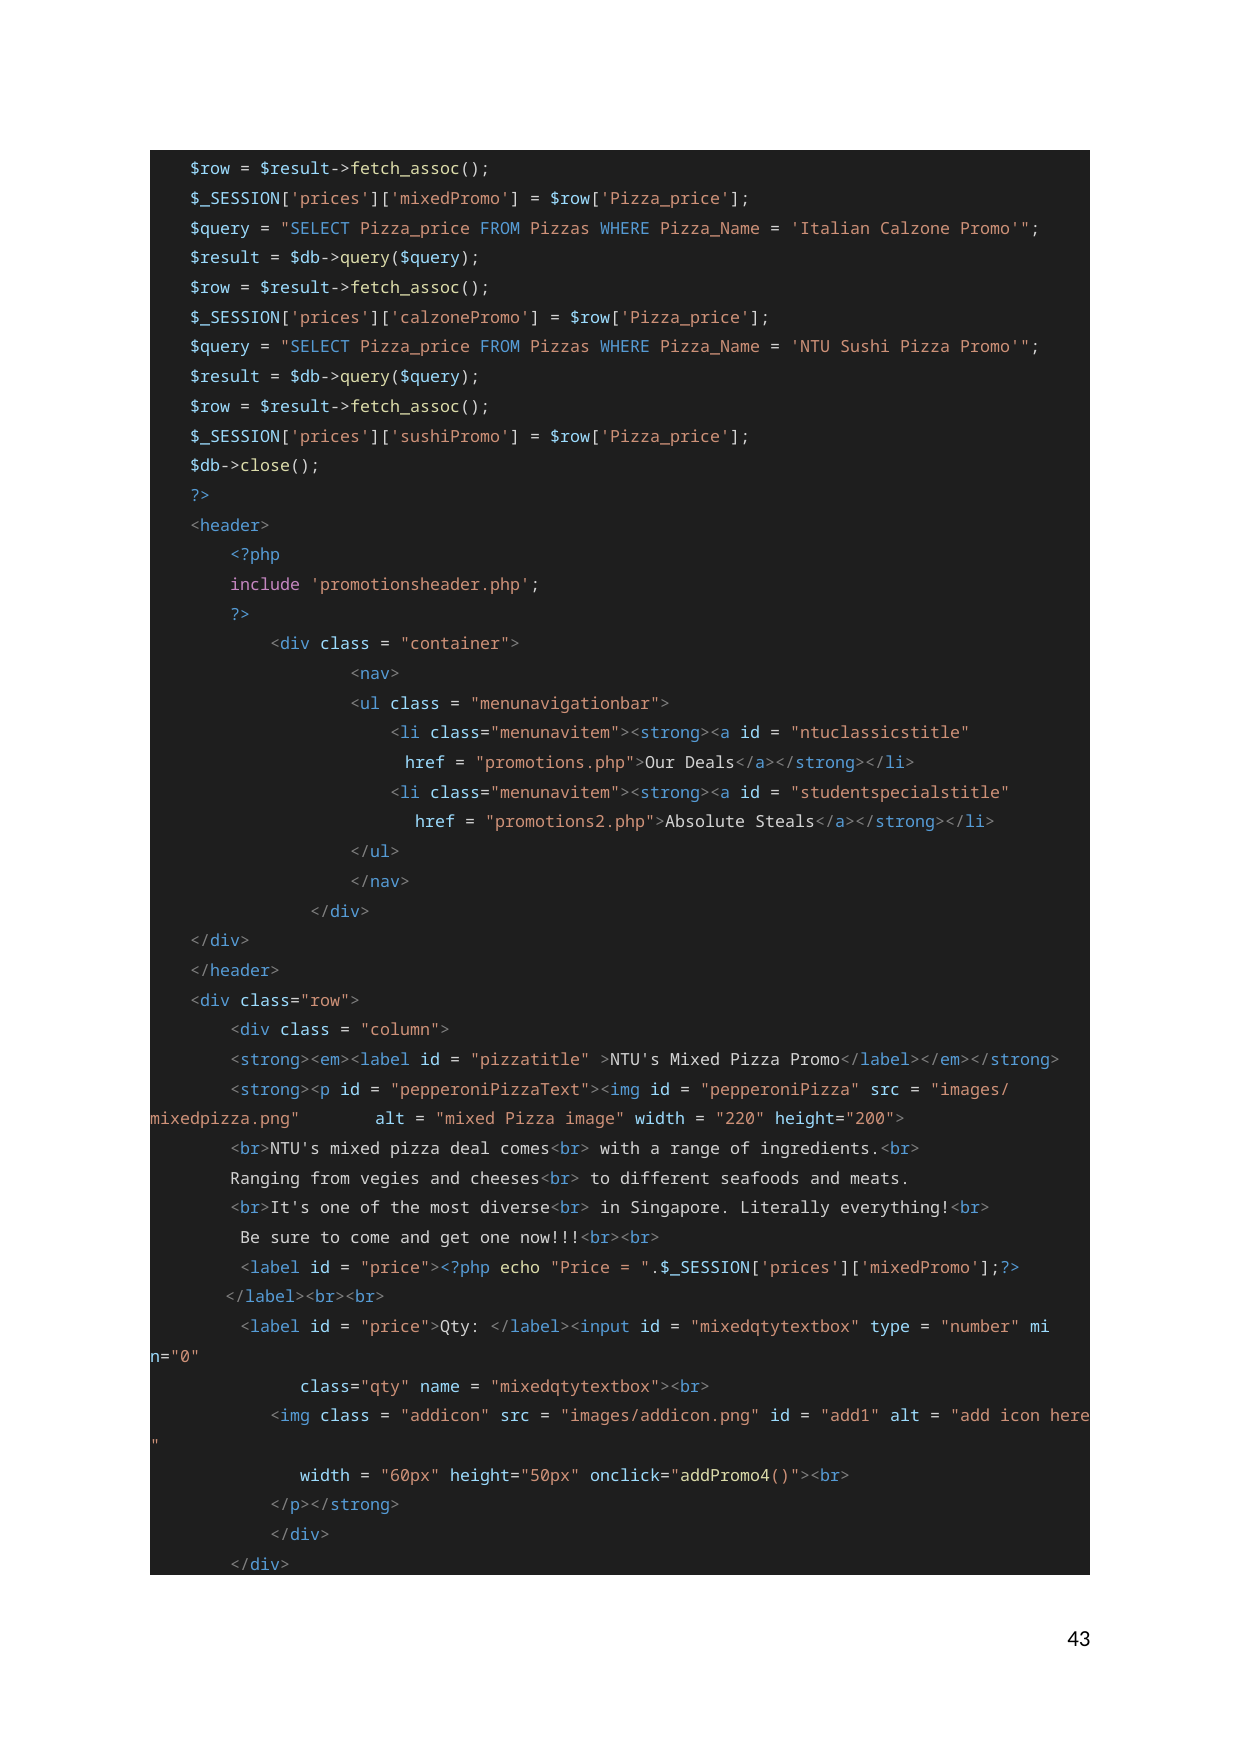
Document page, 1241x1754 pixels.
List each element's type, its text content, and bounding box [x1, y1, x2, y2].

text href = "promotions.php">Our Deals</a></strong></li> [150, 744, 1090, 773]
text </ul> [150, 833, 1090, 862]
text class="qty" name = "mixedqtytextbox"><br> [150, 1367, 1090, 1397]
text <strong><em><label id = "pizzatitle" >NTU's Mixed Pizza Promo</label></em></strong> [150, 1041, 1090, 1070]
text $result = $db->query($query); [150, 358, 1090, 387]
text <img class = "addicon" src = "images/addicon.png" id = "add1" alt = "add icon here" [150, 1397, 1090, 1456]
text href = "promotions2.php">Absolute Steals</a></strong></li> [150, 803, 1090, 833]
text ?> [150, 477, 1090, 506]
text <div class="row"> [150, 981, 1090, 1011]
text $result = $db->query($query); [150, 239, 1090, 269]
text $row = $result->fetch_assoc(); [150, 269, 1090, 298]
text width = "60px" height="50px" onclick="addPromo4()"><br> [150, 1456, 1090, 1486]
text </div> [150, 1516, 1090, 1545]
text <div class = "column"> [150, 1011, 1090, 1041]
text <br>NTU's mixed pizza deal comes<br> with a range of ingredients.<br> [150, 1130, 1090, 1159]
text </nav> [150, 862, 1090, 892]
text Be sure to come and get one now!!!<br><br> [150, 1219, 1090, 1248]
text </div> [150, 892, 1090, 922]
text <?php [150, 536, 1090, 566]
text $db->close(); [150, 447, 1090, 477]
text <header> [150, 506, 1090, 536]
text </p></strong> [150, 1486, 1090, 1516]
text <ul class = "menunavigationbar"> [150, 684, 1090, 714]
text </div> [150, 1545, 1090, 1575]
text $_SESSION['prices']['calzonePromo'] = $row['Pizza_price']; [150, 298, 1090, 328]
text $query = "SELECT Pizza_price FROM Pizzas WHERE Pizza_Name = 'NTU Sushi Pizza Promo'"; [150, 328, 1090, 358]
text $_SESSION['prices']['mixedPromo'] = $row['Pizza_price']; [150, 180, 1090, 209]
text <strong><p id = "pepperoniPizzaText"><img id = "pepperoniPizza" src = "images/mixedpizza.png" alt = "mixed Pizza image" width = "220" height="200"> [150, 1070, 1090, 1130]
text <br>It's one of the most diverse<br> in Singapore. Literally everything!<br> [150, 1189, 1090, 1219]
text <li class="menunavitem"><strong><a id = "ntuclassicstitle" [150, 714, 1090, 744]
text ?> [150, 595, 1090, 625]
text <div class = "container"> [150, 625, 1090, 655]
text <li class="menunavitem"><strong><a id = "studentspecialstitle" [150, 773, 1090, 803]
text $row = $result->fetch_assoc(); [150, 387, 1090, 417]
text <label id = "price">Qty: </label><input id = "mixedqtytextbox" type = "number" min="0" [150, 1308, 1090, 1367]
text include 'promotionsheader.php'; [150, 566, 1090, 595]
text <label id = "price"><?php echo "Price = ".$_SESSION['prices']['mixedPromo'];?> [150, 1248, 1090, 1278]
text $query = "SELECT Pizza_price FROM Pizzas WHERE Pizza_Name = 'Italian Calzone Promo'"; [150, 209, 1090, 239]
text $_SESSION['prices']['sushiPromo'] = $row['Pizza_price']; [150, 417, 1090, 447]
text </label><br><br> [150, 1278, 1090, 1308]
text </header> [150, 952, 1090, 981]
text <nav> [150, 655, 1090, 684]
text </div> [150, 922, 1090, 952]
text $row = $result->fetch_assoc(); [150, 150, 1090, 180]
text Ranging from vegies and cheeses<br> to different seafoods and meats. [150, 1159, 1090, 1189]
